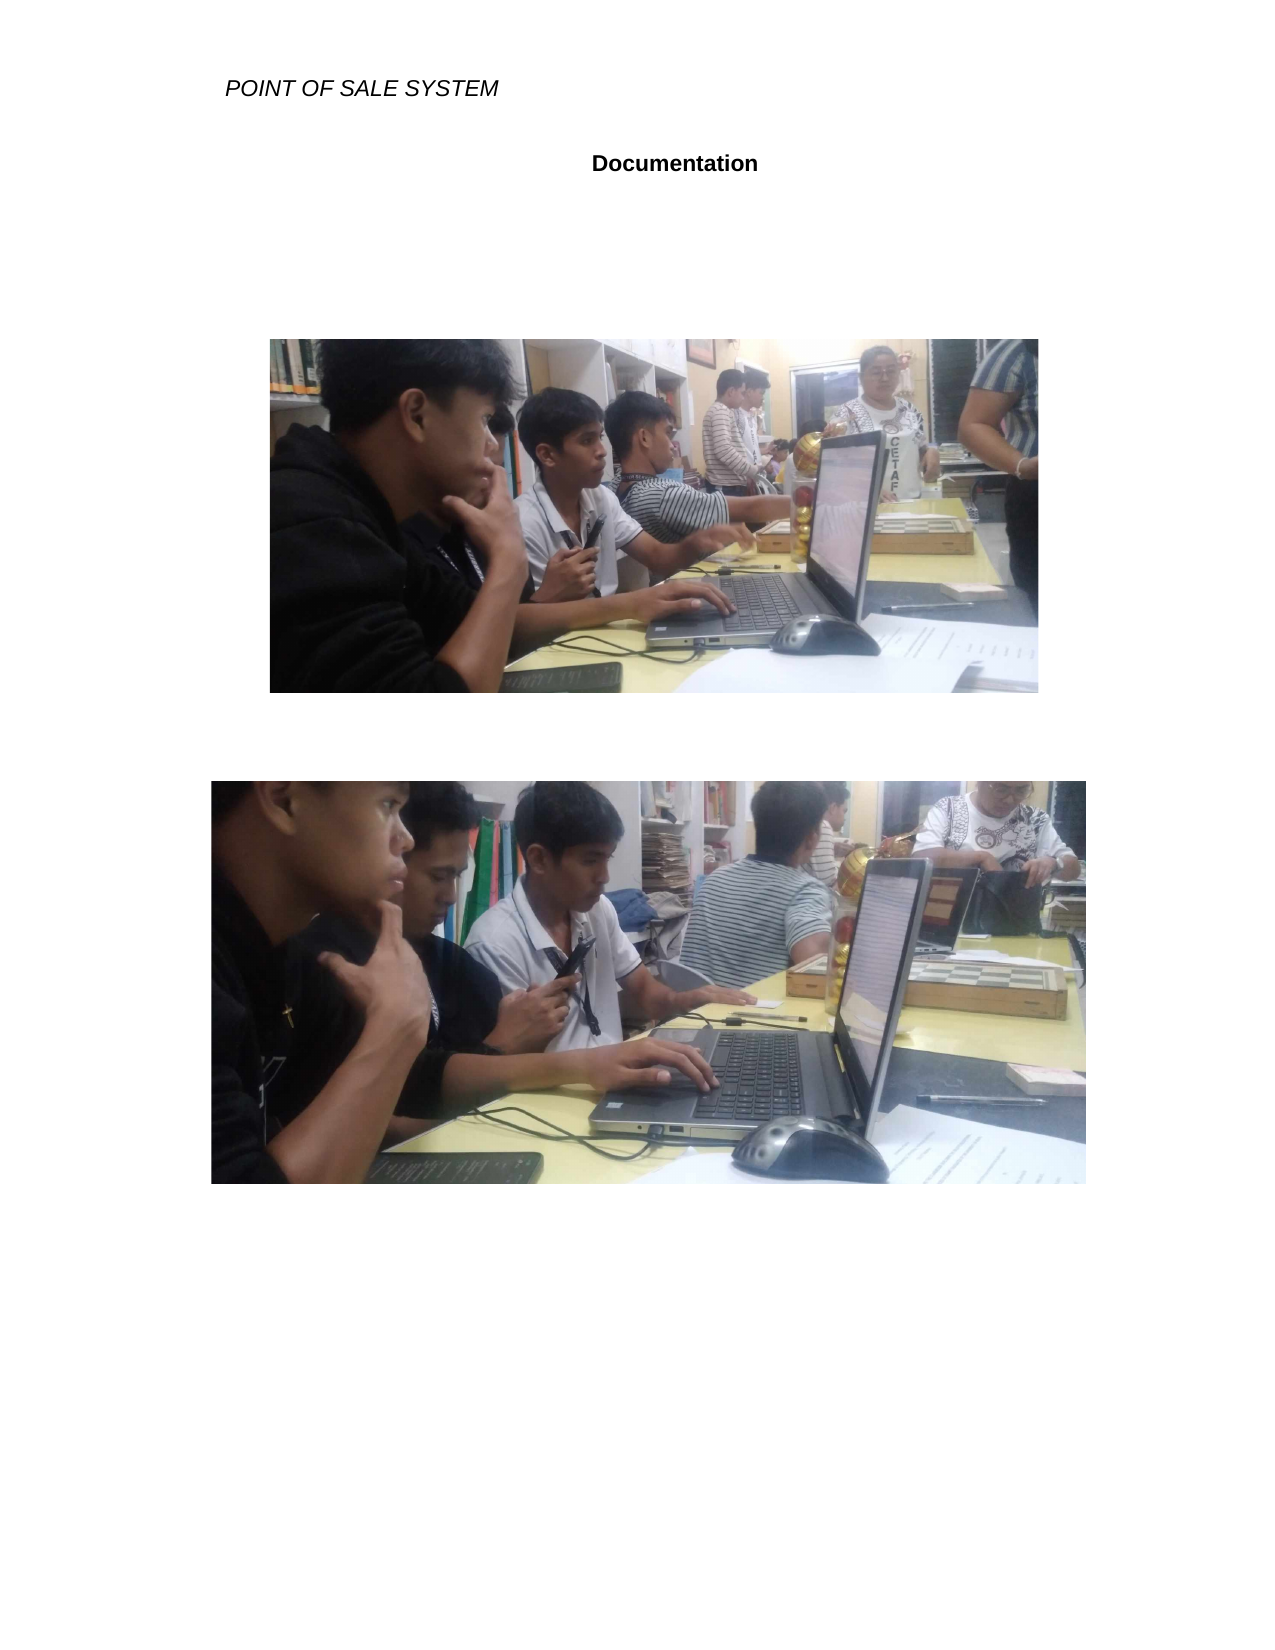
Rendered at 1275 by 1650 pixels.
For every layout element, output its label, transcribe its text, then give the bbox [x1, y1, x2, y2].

picture [269, 339, 1038, 693]
text Documentation [225, 150, 1125, 176]
picture [211, 781, 1085, 1184]
